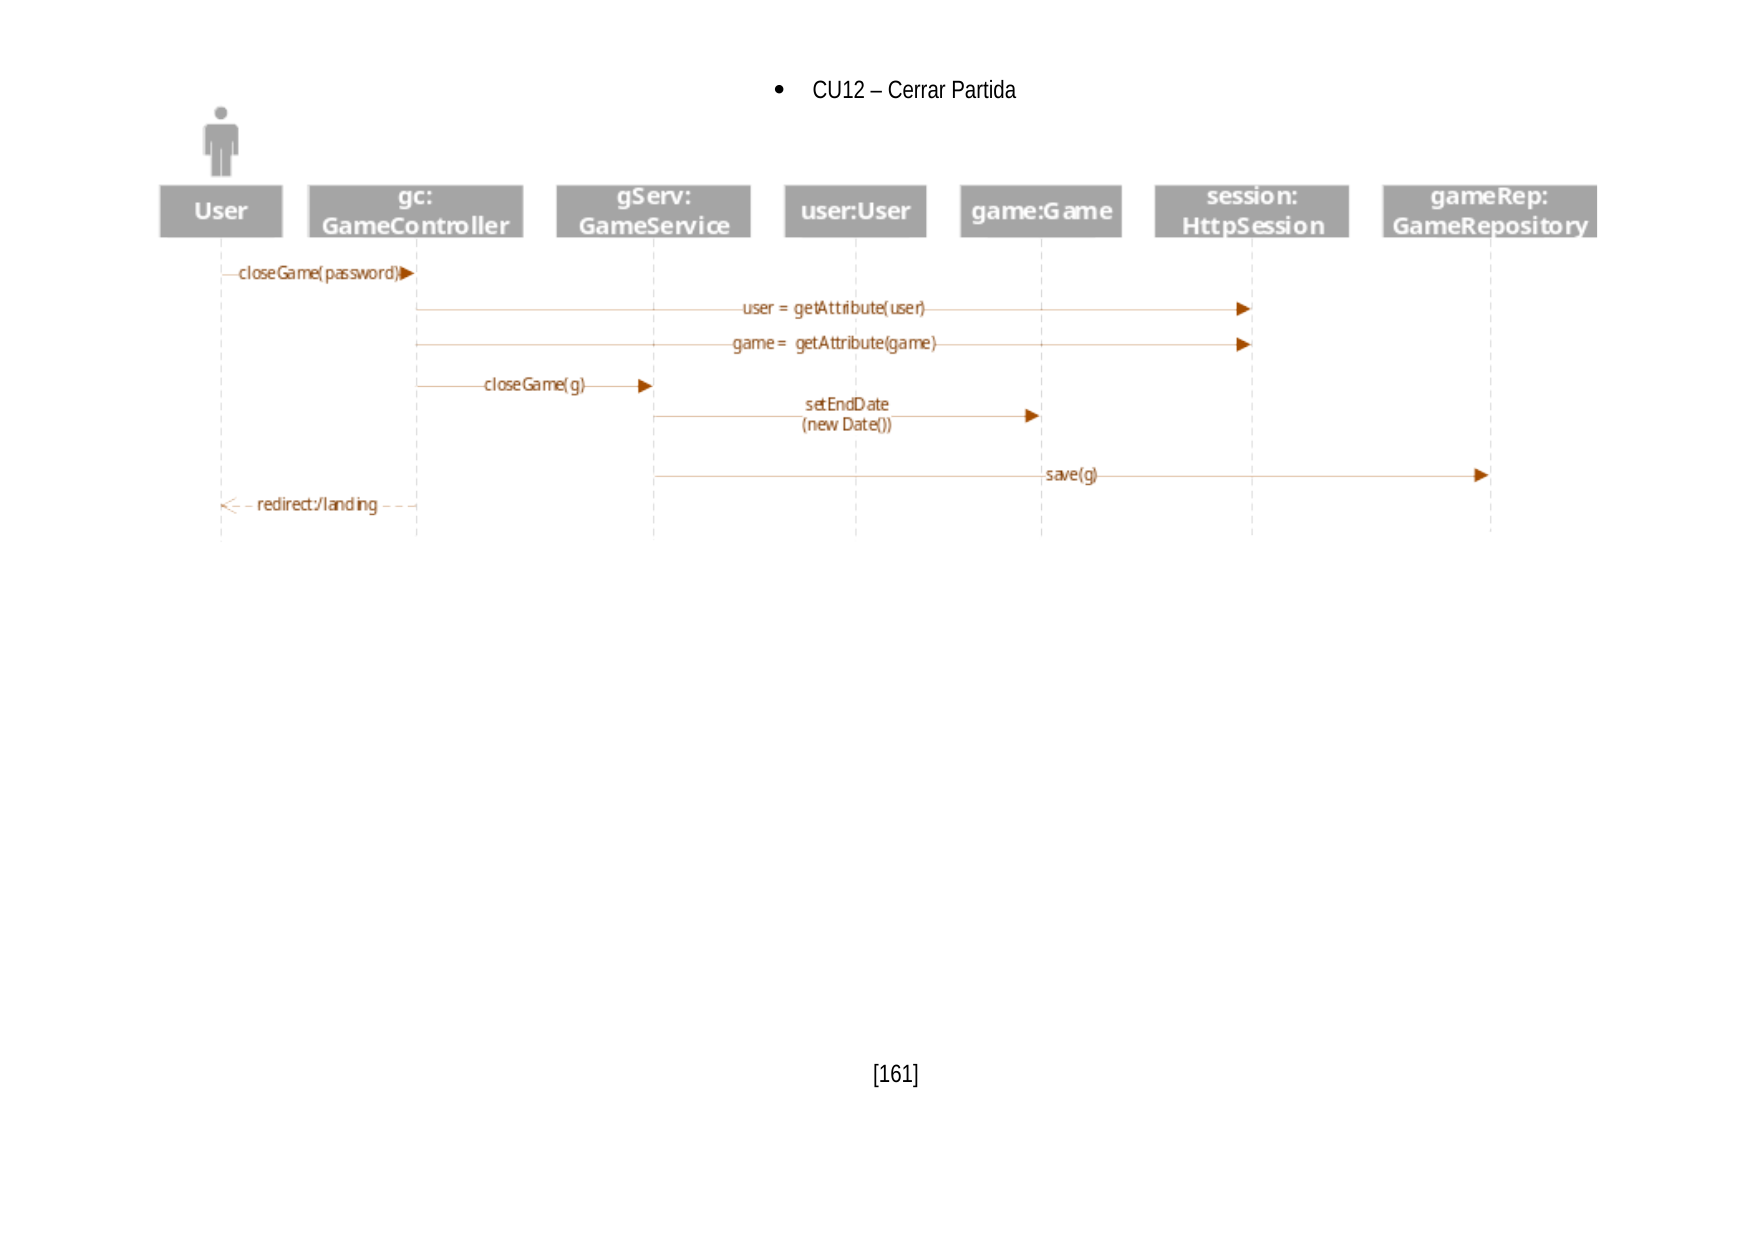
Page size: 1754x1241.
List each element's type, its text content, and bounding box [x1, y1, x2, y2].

list CU12 – Cerrar Partida [112, 75, 1679, 104]
